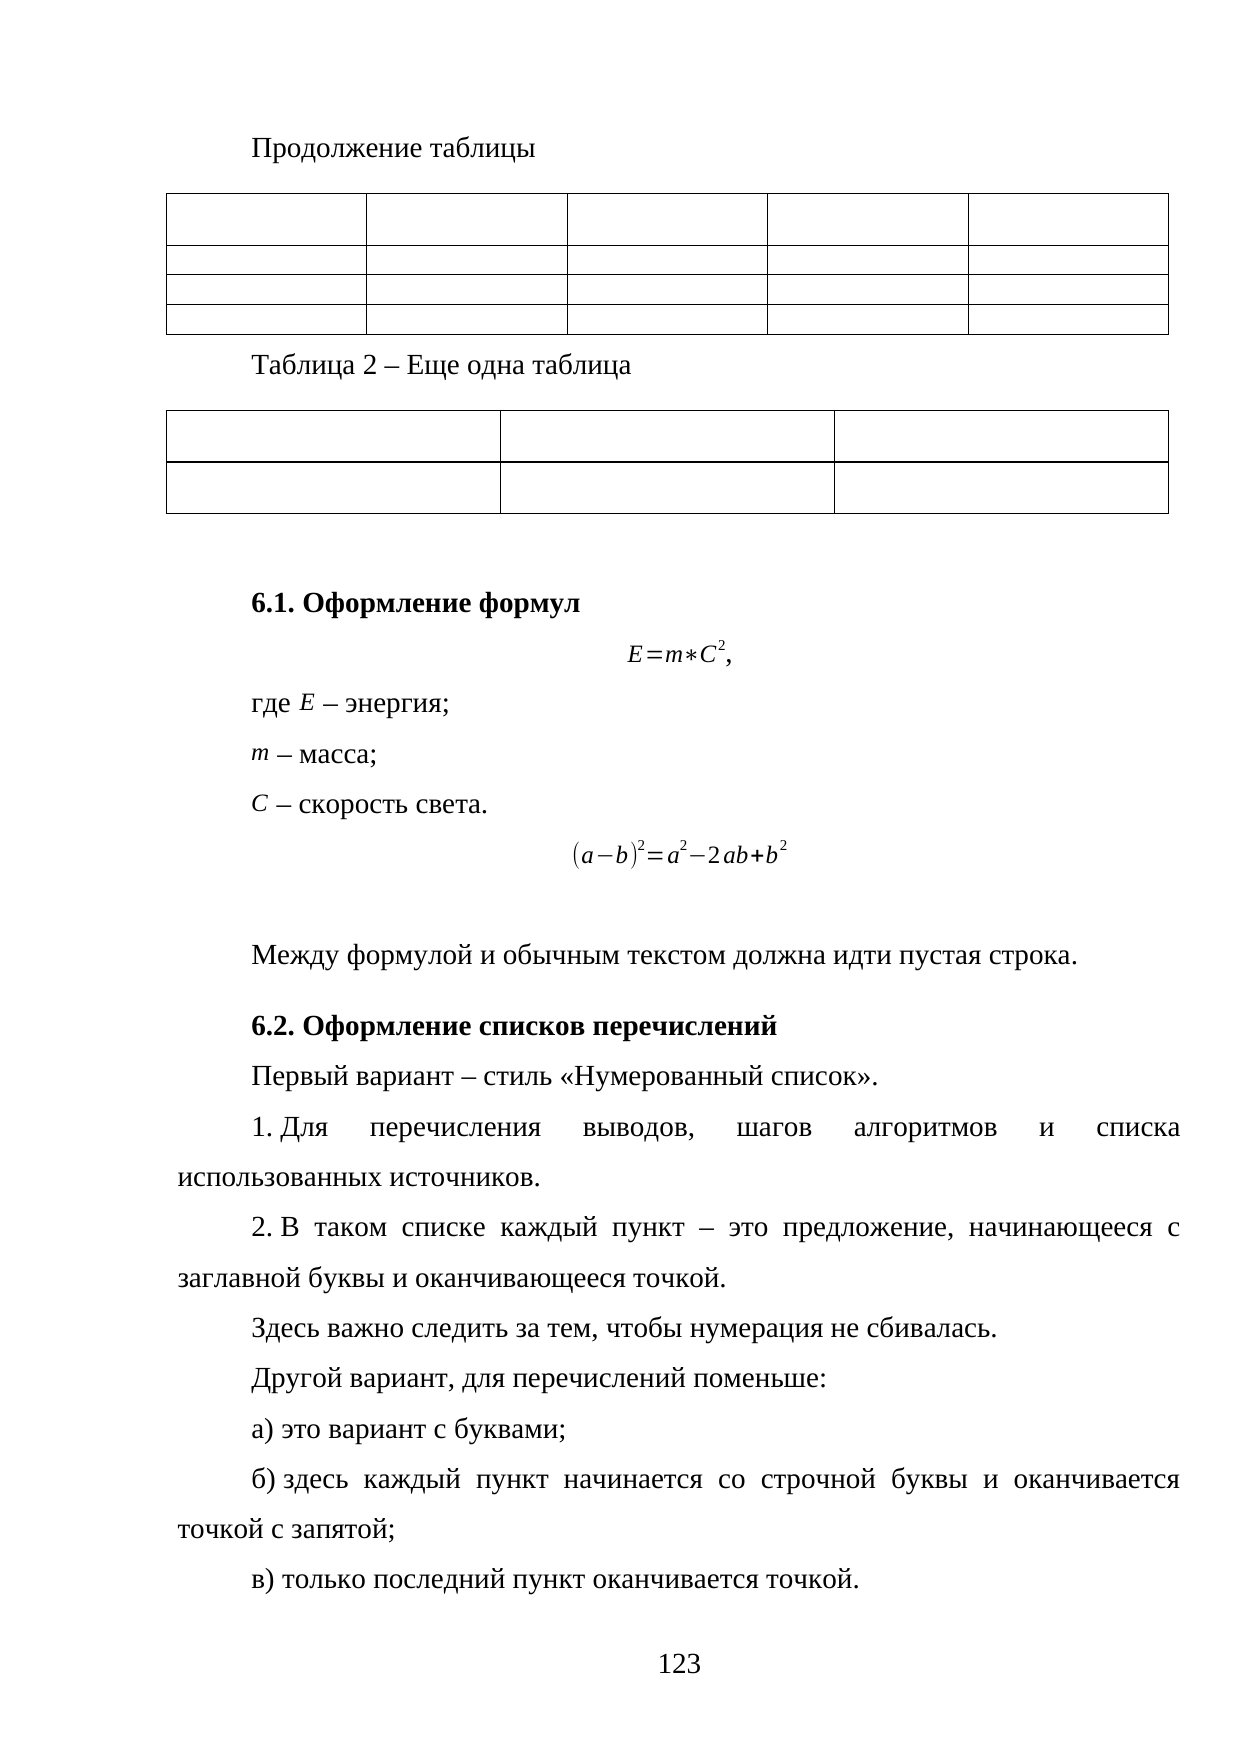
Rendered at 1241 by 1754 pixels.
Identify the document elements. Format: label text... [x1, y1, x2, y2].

table_cell [501, 463, 834, 513]
table_header [969, 194, 1168, 244]
table_cell [568, 246, 767, 274]
list Первый вариант – стиль «Нумерованный список». [251, 1058, 1181, 1092]
table_header [367, 194, 567, 244]
table_cell [167, 463, 500, 513]
table_cell [768, 305, 968, 334]
table_cell [167, 246, 366, 274]
table_cell [568, 275, 767, 304]
table_header [568, 194, 767, 244]
text – масса; [177, 736, 1181, 769]
table_header [501, 411, 834, 461]
table_cell [768, 275, 968, 304]
table_cell [367, 305, 567, 334]
table_cell [969, 305, 1168, 334]
table_cell [768, 246, 968, 274]
subtitle Оформление списков перечислений [177, 1008, 1181, 1042]
text Еще одна таблица [177, 347, 1181, 381]
table_cell [969, 275, 1168, 304]
text Между формулой и обычным текстом должна идти пустая строка. [177, 937, 1181, 971]
text – скорость света. [177, 786, 1181, 820]
subtitle Оформление формул [177, 585, 1181, 618]
table_cell [568, 305, 767, 334]
list это вариант с буквами; [177, 1411, 1181, 1444]
table_header [835, 411, 1168, 461]
table_header [167, 411, 500, 461]
table_cell [367, 246, 567, 274]
table_cell [167, 305, 366, 334]
table_header [768, 194, 968, 244]
table_cell [835, 463, 1168, 513]
text , [177, 635, 1181, 669]
text где – энергия; [177, 686, 1181, 719]
list В таком списке каждый пункт – это предложение, начинающееся с заглавной буквы и оканчивающееся точкой. [177, 1209, 1181, 1293]
table_cell [367, 275, 567, 304]
table_cell [969, 246, 1168, 274]
table_cell [167, 275, 366, 304]
table_header [167, 194, 366, 244]
list здесь каждый пункт начинается со строчной буквы и оканчивается точкой с запятой; [177, 1461, 1181, 1545]
list Для перечисления выводов, шагов алгоритмов и списка использованных источников. [177, 1109, 1181, 1193]
list только последний пункт оканчивается точкой. [177, 1562, 1181, 1595]
text Другой вариант, для перечислений поменьше: [177, 1360, 1181, 1394]
list Здесь важно следить за тем, чтобы нумерация не сбивалась. [251, 1310, 1181, 1344]
